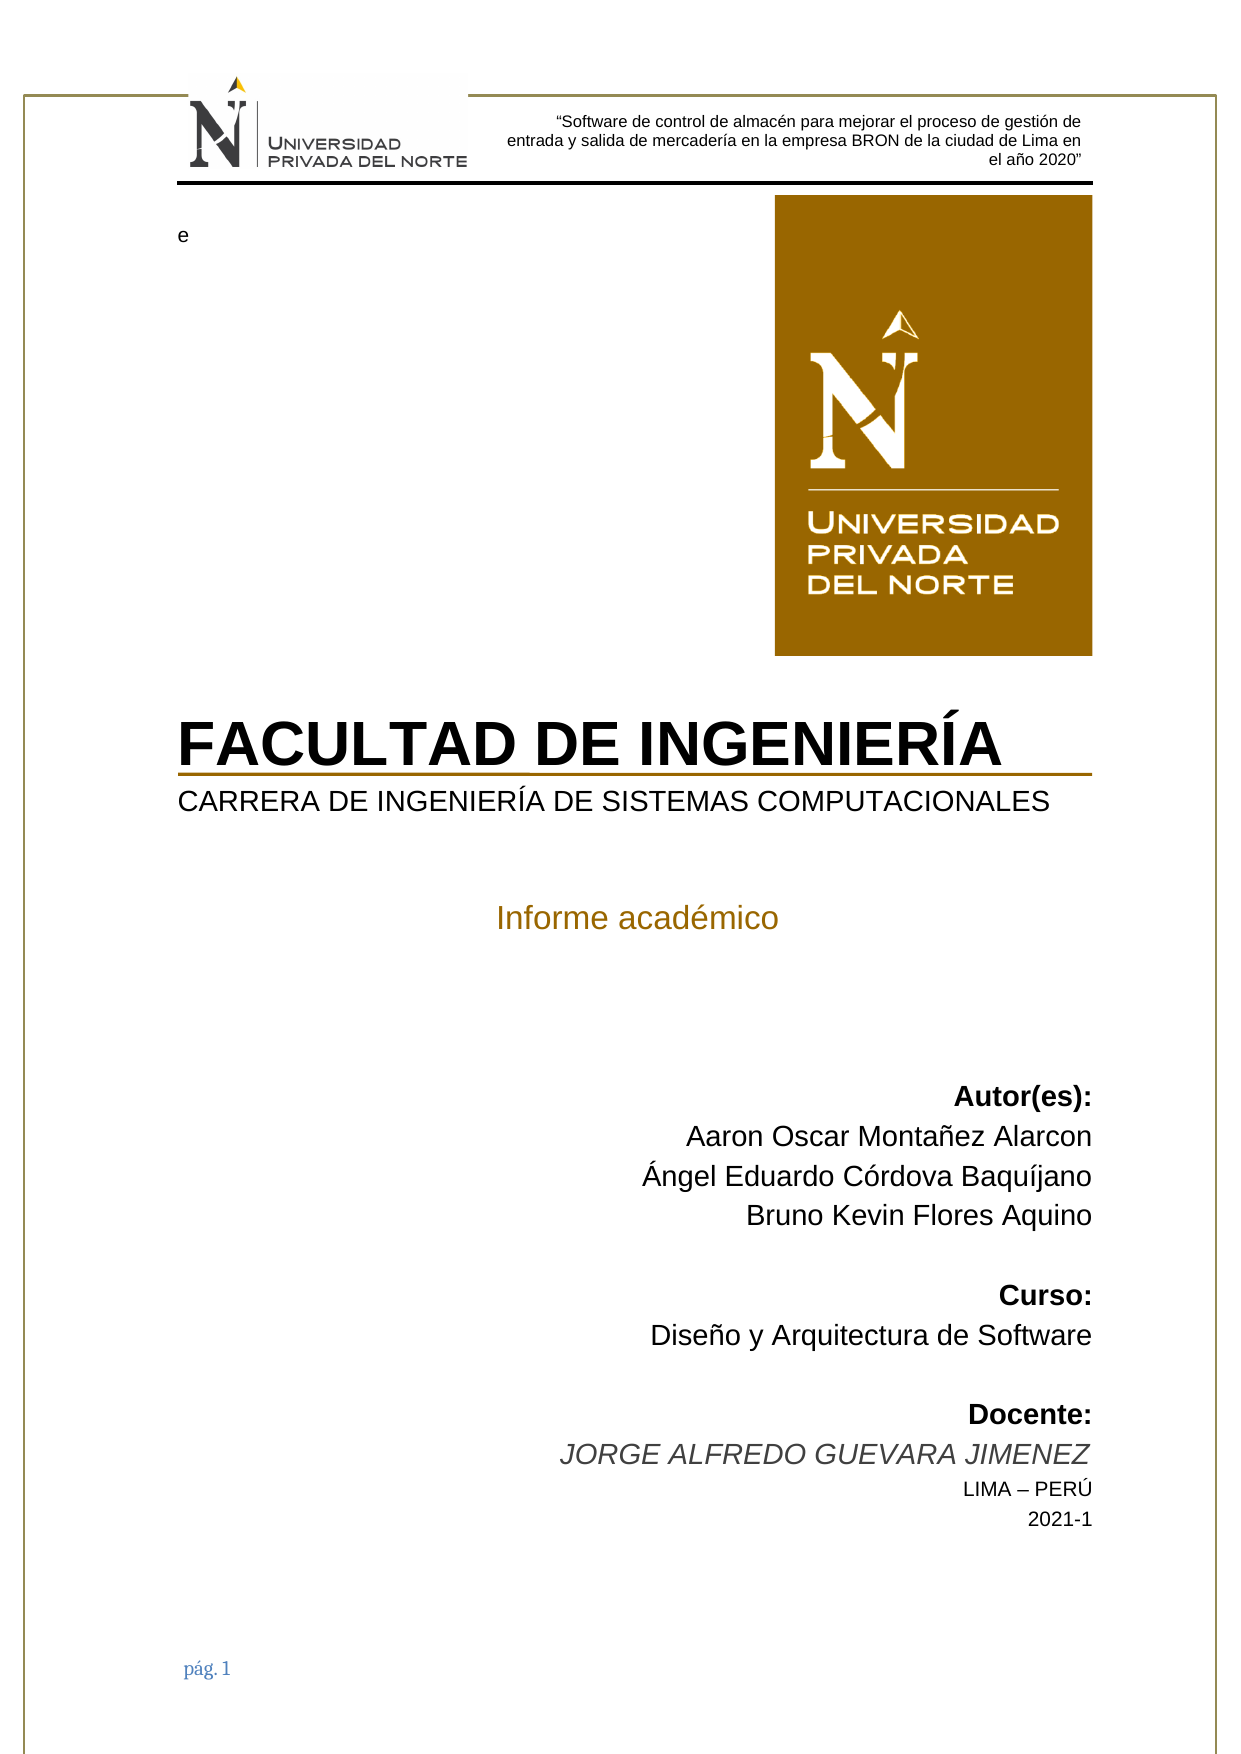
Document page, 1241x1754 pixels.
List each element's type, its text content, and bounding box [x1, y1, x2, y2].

text 2021-1 [177, 1507, 1092, 1531]
text LIMA – PERÚ [177, 1477, 1092, 1501]
text Diseño y Arquitectura de Software [177, 1318, 1092, 1351]
picture [188, 73, 469, 169]
text Docente: [177, 1397, 1092, 1431]
text Curso: [177, 1278, 1092, 1311]
text FACULTAD DE INGENIERÍA [177, 706, 1092, 778]
text Ángel Eduardo Córdova Baquíjano [177, 1158, 1092, 1192]
text Autor(es): [177, 1079, 1092, 1112]
text CARRERA DE INGENIERÍA DE SISTEMAS COMPUTACIONALES [177, 784, 1092, 818]
text e [177, 223, 774, 247]
picture [774, 195, 1093, 656]
text Aaron Oscar Montañez Alarcon [177, 1119, 1092, 1152]
text JORGE ALFREDO GUEVARA JIMENEZ [177, 1437, 1092, 1471]
text Bruno Kevin Flores Aquino [177, 1198, 1092, 1232]
